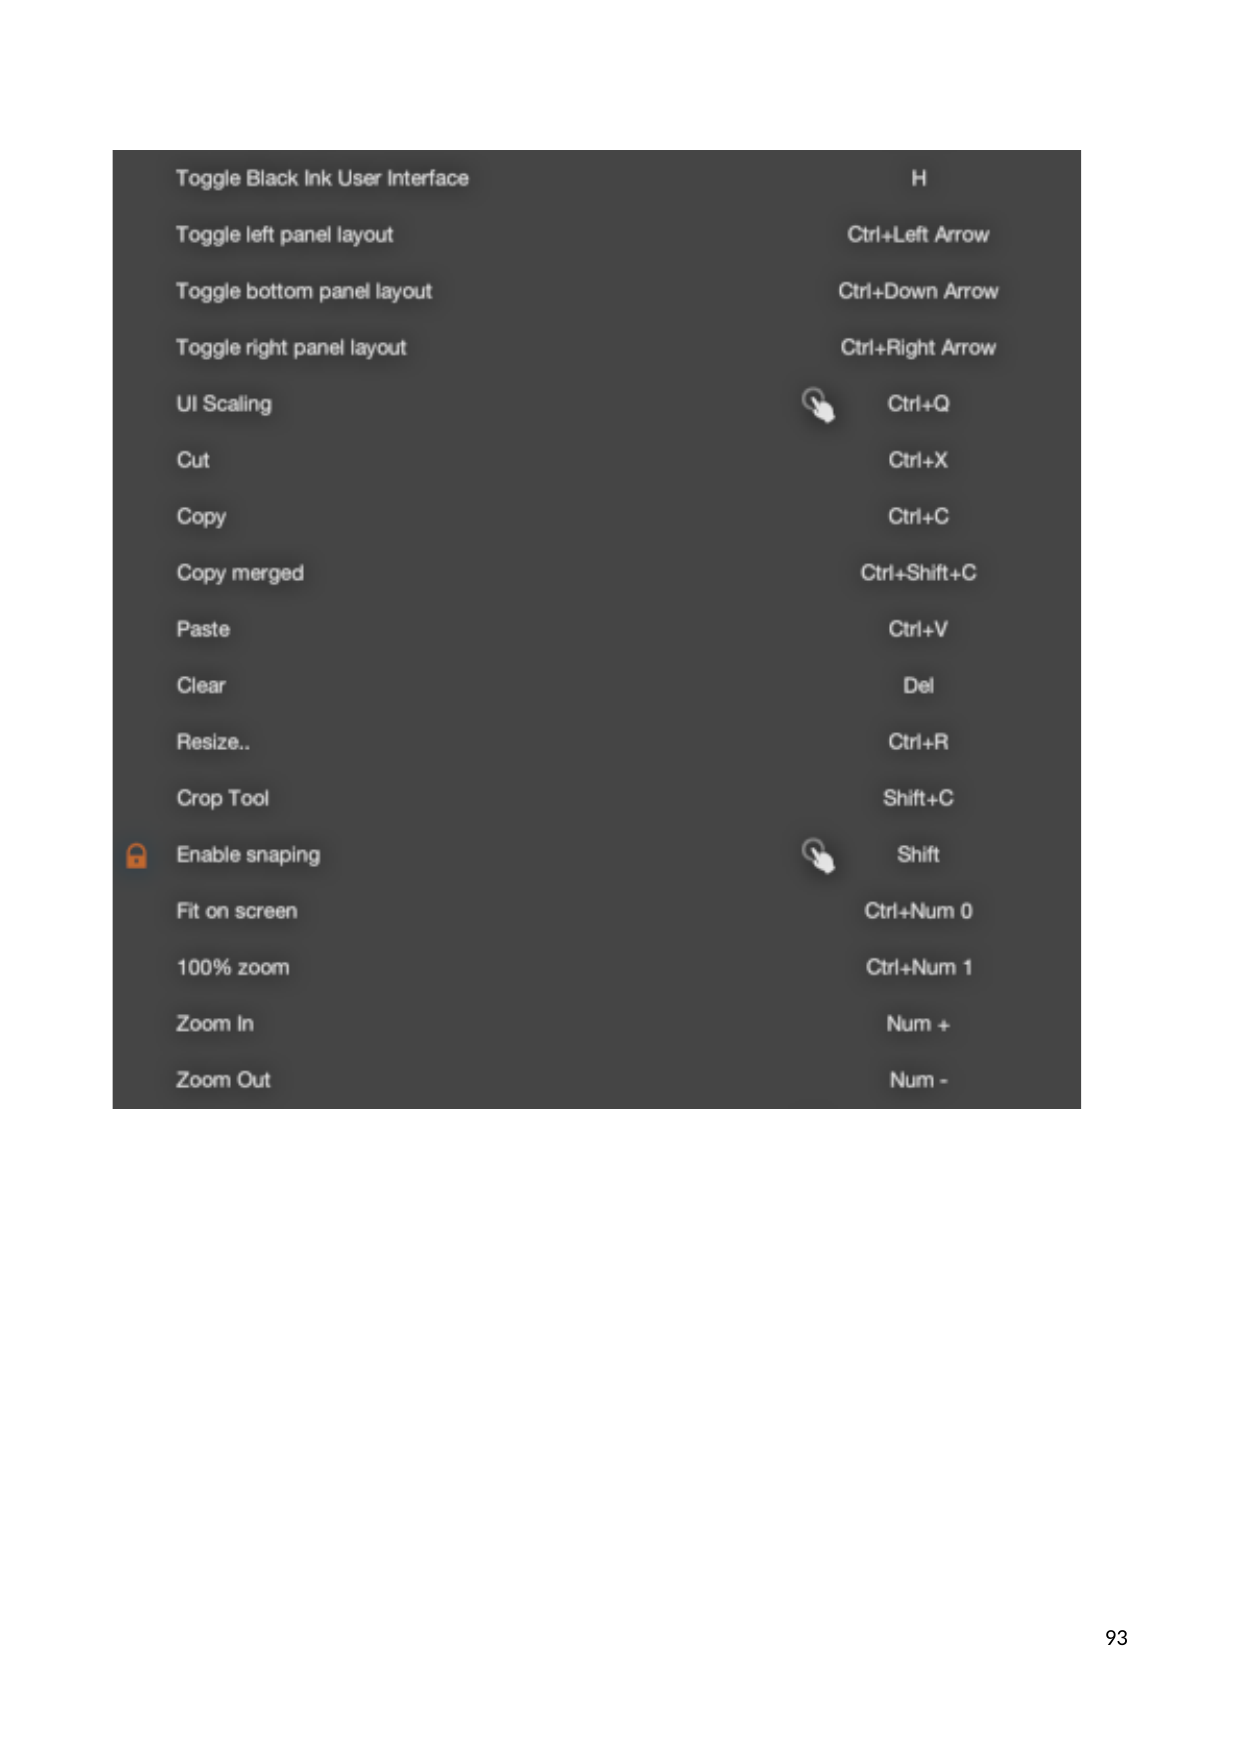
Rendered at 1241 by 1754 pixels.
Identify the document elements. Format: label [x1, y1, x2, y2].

picture [112, 150, 1082, 1109]
